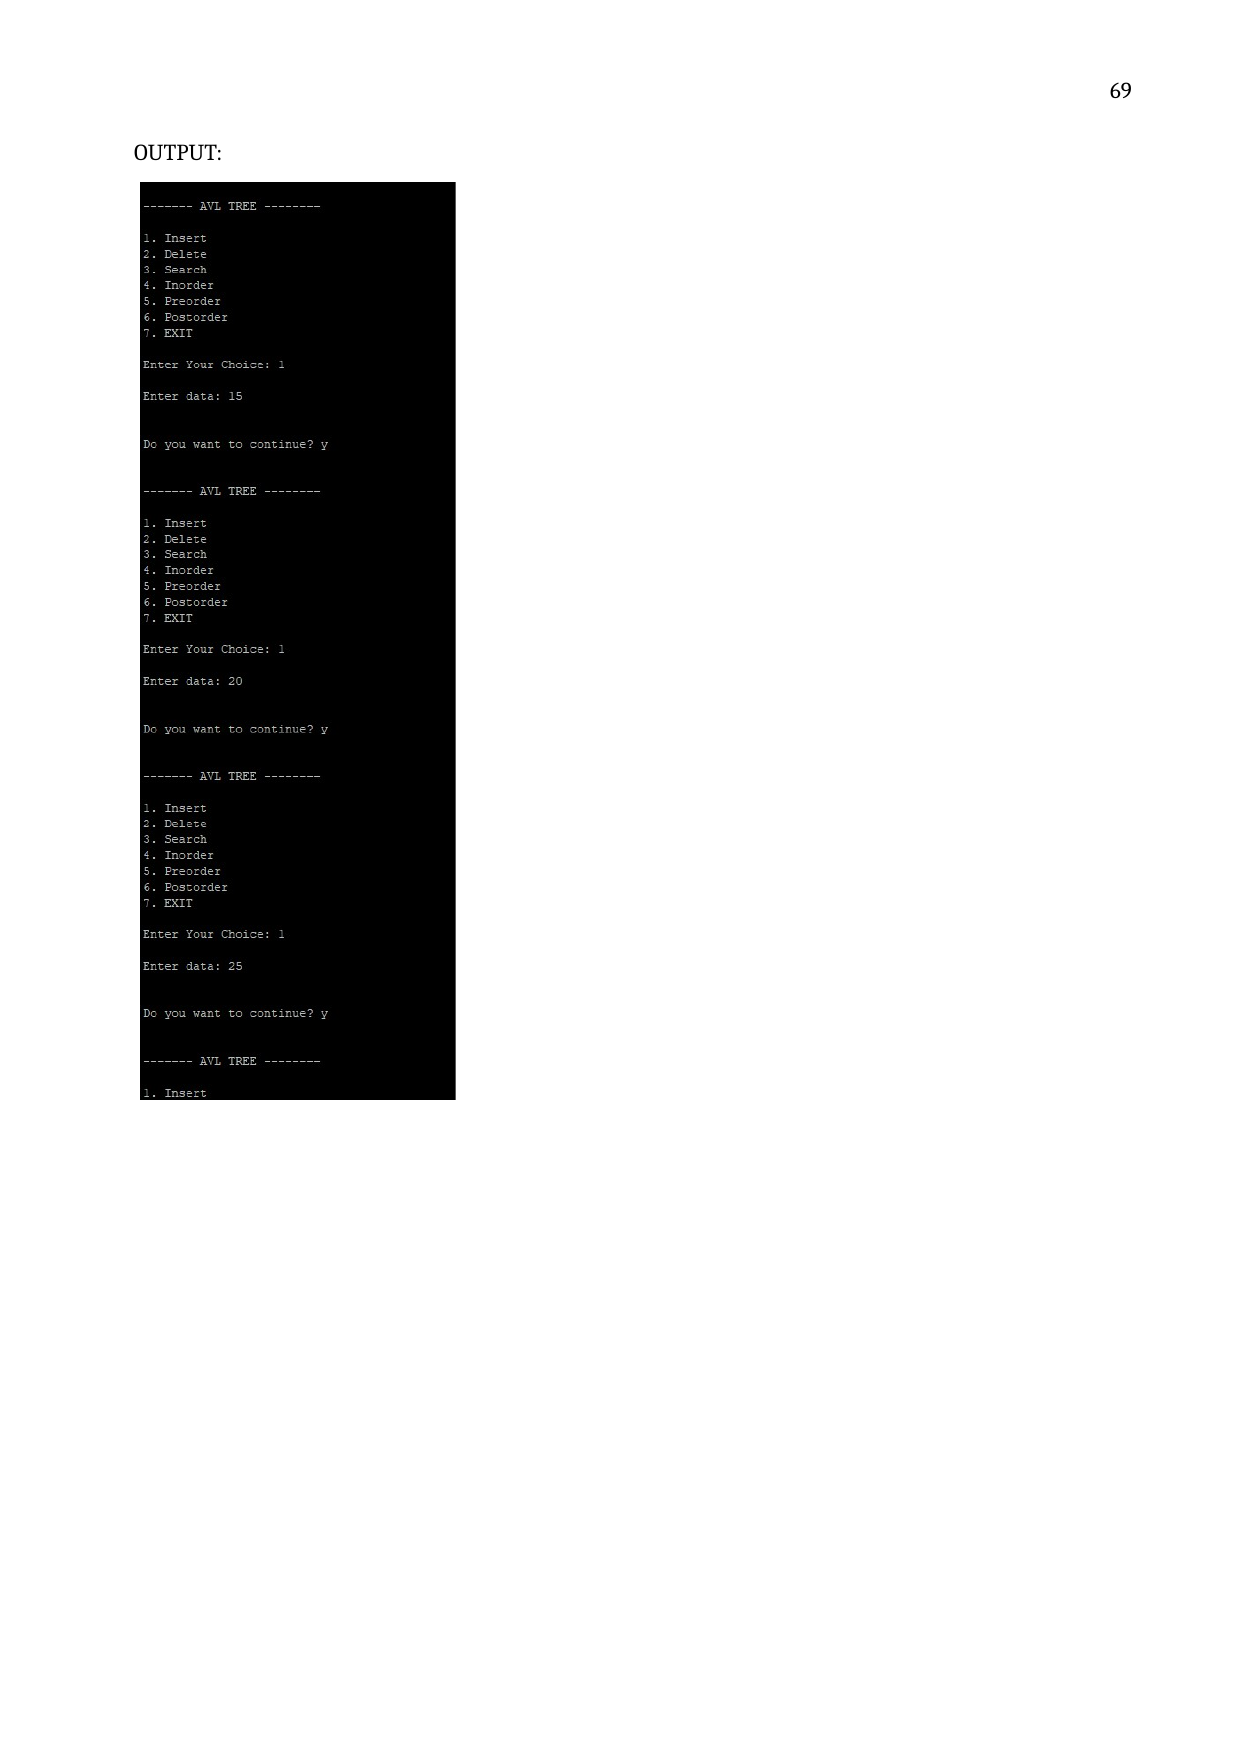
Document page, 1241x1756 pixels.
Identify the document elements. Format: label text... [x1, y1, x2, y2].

text OUTPUT: [134, 139, 595, 166]
picture [140, 182, 456, 1100]
